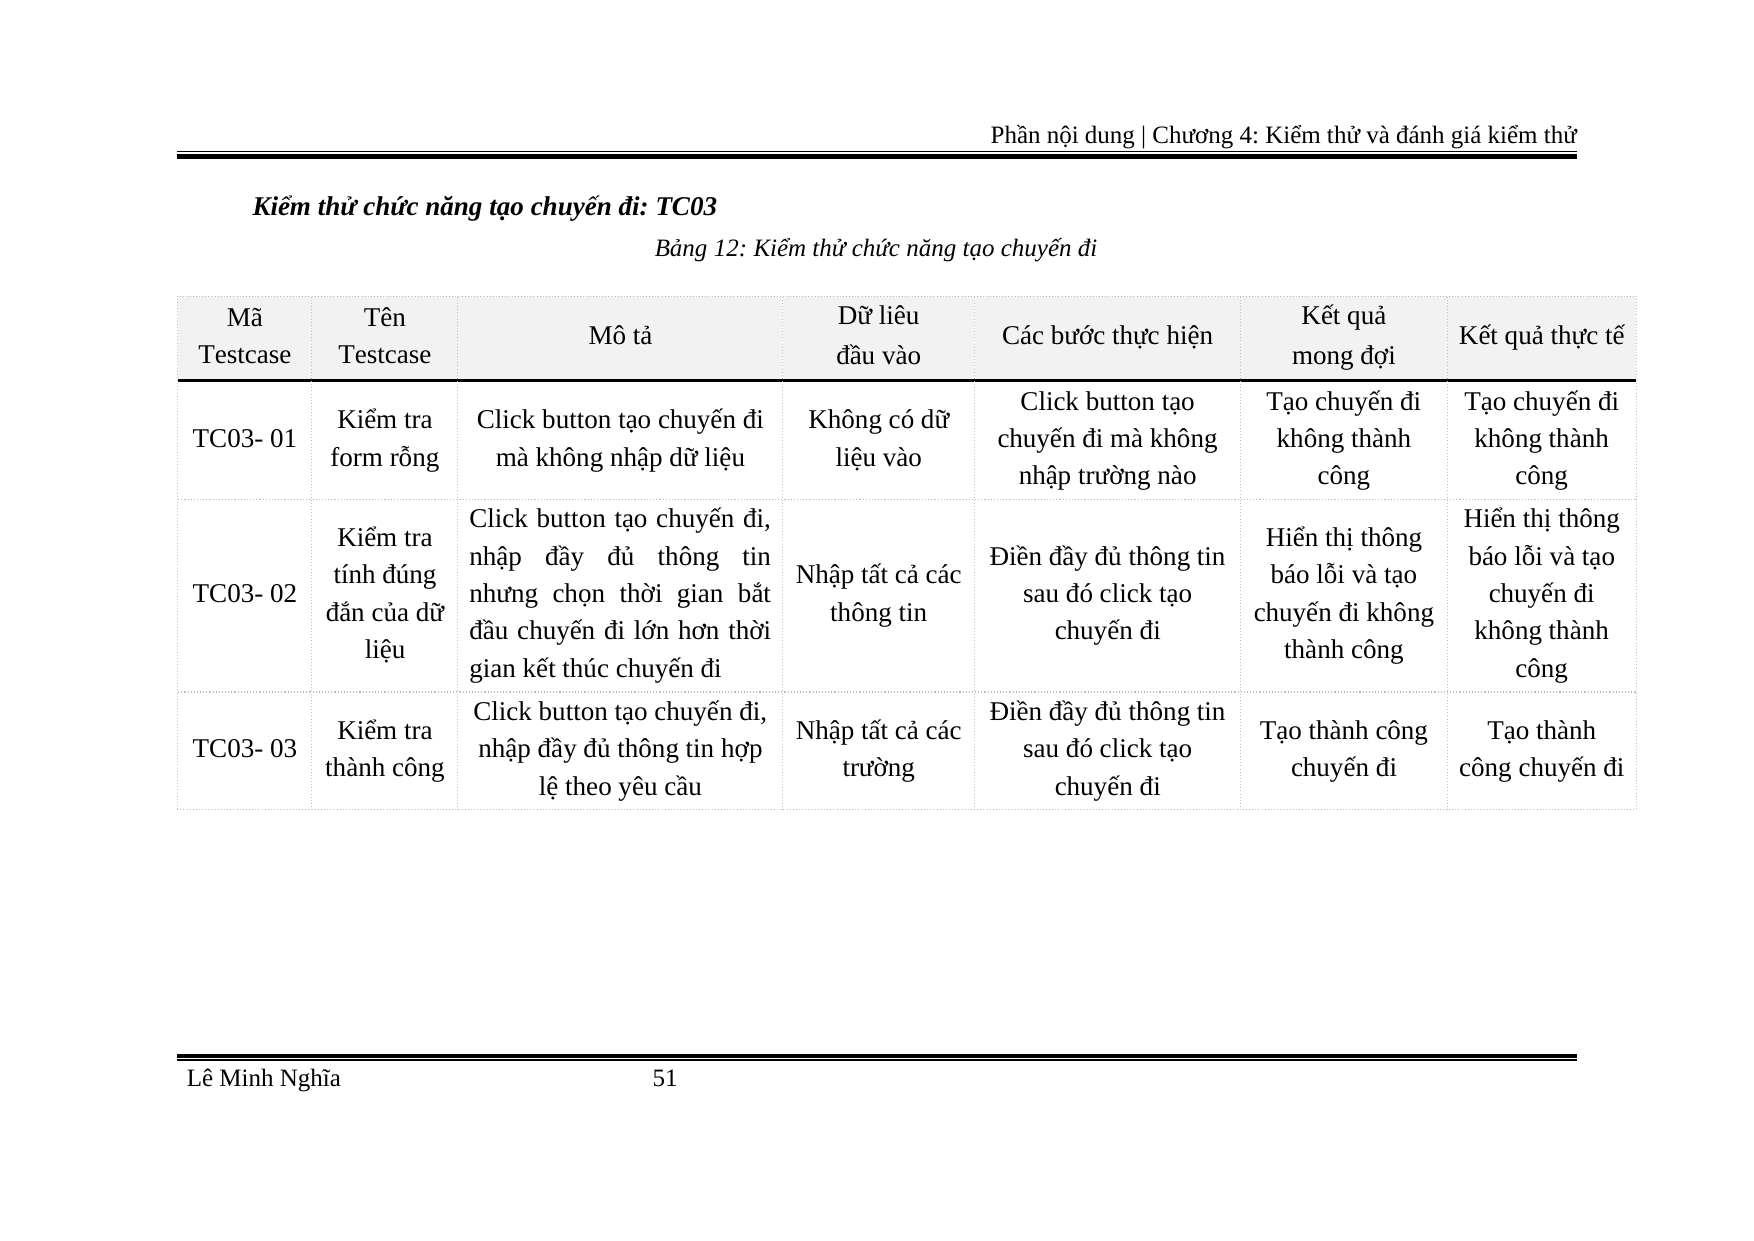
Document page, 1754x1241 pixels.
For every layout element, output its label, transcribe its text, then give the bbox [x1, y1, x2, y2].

table_cell Click button tạo chuyến đi mà không nhập dữ liệu [458, 382, 782, 499]
text Bảng 12: Kiểm thử chức năng tạo chuyến đi [177, 233, 1577, 262]
table_header Dữ liêu đầu vào [783, 296, 974, 379]
table_cell Kiểm tra thành công [312, 691, 458, 809]
table_cell Không có dữ liệu vào [783, 382, 974, 499]
table_cell Tạo chuyến đi không thành công [1447, 382, 1636, 499]
table_cell TC03- 02 [178, 499, 312, 691]
table_cell Tạo thành công chuyến đi [1240, 691, 1447, 809]
table_header Kết quả mong đợi [1240, 296, 1447, 379]
table_header Mã Testcase [178, 296, 312, 379]
table_cell Hiển thị thông báo lỗi và tạo chuyến đi không thành công [1447, 499, 1636, 691]
text Kiểm thử chức năng tạo chuyến đi: TC03 [177, 190, 1577, 221]
table_cell Tạo thành công chuyến đi [1447, 691, 1636, 809]
table_header Các bước thực hiện [975, 296, 1240, 379]
table_cell TC03- 03 [178, 691, 312, 809]
table_cell TC03- 01 [178, 382, 312, 499]
table_cell Click button tạo chuyến đi, nhập đầy đủ thông tin nhưng chọn thời gian bắt đầu chuyến đi lớn hơn thời gian kết thúc chuyến đi [458, 499, 782, 691]
table_header Tên Testcase [312, 296, 458, 379]
table_cell Hiển thị thông báo lỗi và tạo chuyến đi không thành công [1240, 499, 1447, 691]
table_cell Điền đầy đủ thông tin sau đó click tạo chuyến đi [975, 499, 1240, 691]
table_cell Click button tạo chuyến đi mà không nhập trường nào [975, 382, 1240, 499]
table_header Kết quả thực tế [1447, 296, 1636, 379]
table_header Mô tả [458, 296, 782, 379]
table_cell Click button tạo chuyến đi, nhập đầy đủ thông tin hợp lệ theo yêu cầu [458, 691, 782, 809]
table_cell Kiểm tra form rỗng [312, 382, 458, 499]
table_cell Tạo chuyến đi không thành công [1240, 382, 1447, 499]
table_cell Điền đầy đủ thông tin sau đó click tạo chuyến đi [975, 691, 1240, 809]
table_cell Kiểm tra tính đúng đắn của dữ liệu [312, 499, 458, 691]
table_cell Nhập tất cả các thông tin [783, 499, 974, 691]
table_cell Nhập tất cả các trường [783, 691, 974, 809]
